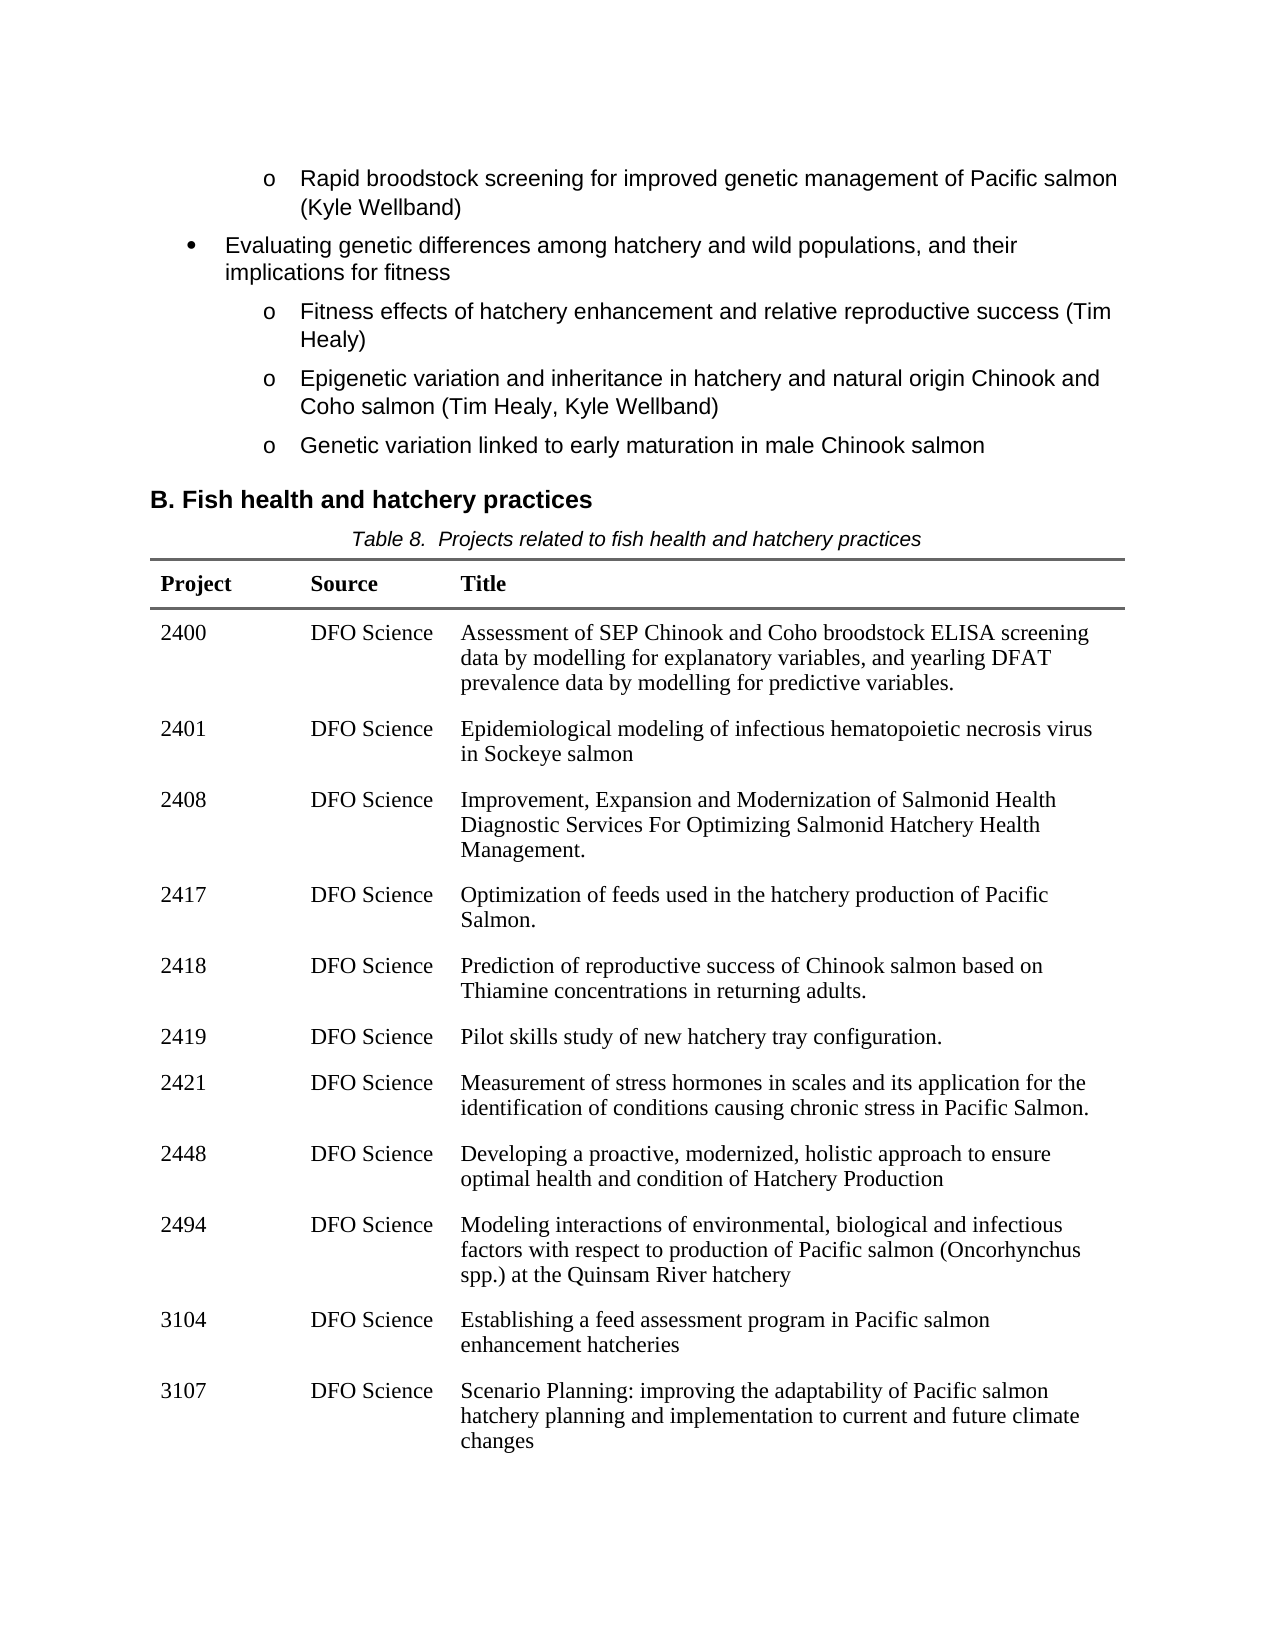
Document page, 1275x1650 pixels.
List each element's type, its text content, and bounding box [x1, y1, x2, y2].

table_cell 3104 [150, 1298, 300, 1368]
table_cell 3107 [150, 1368, 300, 1464]
table_cell DFO Science [300, 610, 450, 706]
table_cell DFO Science [300, 777, 450, 872]
table_cell Pilot skills study of new hatchery tray configuration. [450, 1014, 1125, 1060]
table_header Title [450, 561, 1125, 607]
table_cell 2400 [150, 610, 300, 706]
table_cell Modeling interactions of environmental, biological and infectious factors with respect to production of Pacific salmon (Oncorhynchus spp.) at the Quinsam River hatchery [450, 1202, 1125, 1297]
table_cell Epidemiological modeling of infectious hematopoietic necrosis virus in Sockeye salmon [450, 706, 1125, 777]
table_header Project [150, 561, 300, 607]
table_cell 2421 [150, 1060, 300, 1131]
table_cell DFO Science [300, 1368, 450, 1464]
table_cell Prediction of reproductive success of Chinook salmon based on Thiamine concentrations in returning adults. [450, 943, 1125, 1014]
list Epigenetic variation and inheritance in hatchery and natural origin Chinook and Coho salmon (Tim Healy, Kyle Wellband) [262, 365, 1125, 419]
subtitle B. Fish health and hatchery practices [150, 485, 1125, 514]
table_cell Developing a proactive, modernized, holistic approach to ensure optimal health and condition of Hatchery Production [450, 1131, 1125, 1202]
table_cell DFO Science [300, 1202, 450, 1297]
table_cell 2401 [150, 706, 300, 777]
table_cell DFO Science [300, 1131, 450, 1202]
table_cell 2408 [150, 777, 300, 872]
table_cell Measurement of stress hormones in scales and its application for the identification of conditions causing chronic stress in Pacific Salmon. [450, 1060, 1125, 1131]
table_cell Optimization of feeds used in the hatchery production of Pacific Salmon. [450, 873, 1125, 943]
table_cell DFO Science [300, 1014, 450, 1060]
table_cell 2417 [150, 873, 300, 943]
table_cell 2419 [150, 1014, 300, 1060]
text Table . Projects related to fish health and hatchery practices [156, 527, 1119, 552]
table_cell DFO Science [300, 1298, 450, 1368]
table_cell DFO Science [300, 873, 450, 943]
table_cell 2448 [150, 1131, 300, 1202]
table_cell Assessment of SEP Chinook and Coho broodstock ELISA screening data by modelling for explanatory variables, and yearling DFAT prevalence data by modelling for predictive variables. [450, 610, 1125, 706]
table_cell Scenario Planning: improving the adaptability of Pacific salmon hatchery planning and implementation to current and future climate changes [450, 1368, 1125, 1464]
table_cell DFO Science [300, 706, 450, 777]
table_cell 2418 [150, 943, 300, 1014]
table_header Source [300, 561, 450, 607]
table_cell DFO Science [300, 943, 450, 1014]
table_cell Establishing a feed assessment program in Pacific salmon enhancement hatcheries [450, 1298, 1125, 1368]
list Genetic variation linked to early maturation in male Chinook salmon [262, 432, 1125, 460]
table_cell Improvement, Expansion and Modernization of Salmonid Health Diagnostic Services For Optimizing Salmonid Hatchery Health Management. [450, 777, 1125, 872]
table_cell DFO Science [300, 1060, 450, 1131]
list Evaluating genetic differences among hatchery and wild populations, and their implications for fitness [187, 232, 1125, 285]
table_cell 2494 [150, 1202, 300, 1297]
list Rapid broodstock screening for improved genetic management of Pacific salmon (Kyle Wellband) [262, 165, 1125, 220]
list Fitness effects of hatchery enhancement and relative reproductive success (Tim Healy) [262, 298, 1125, 352]
